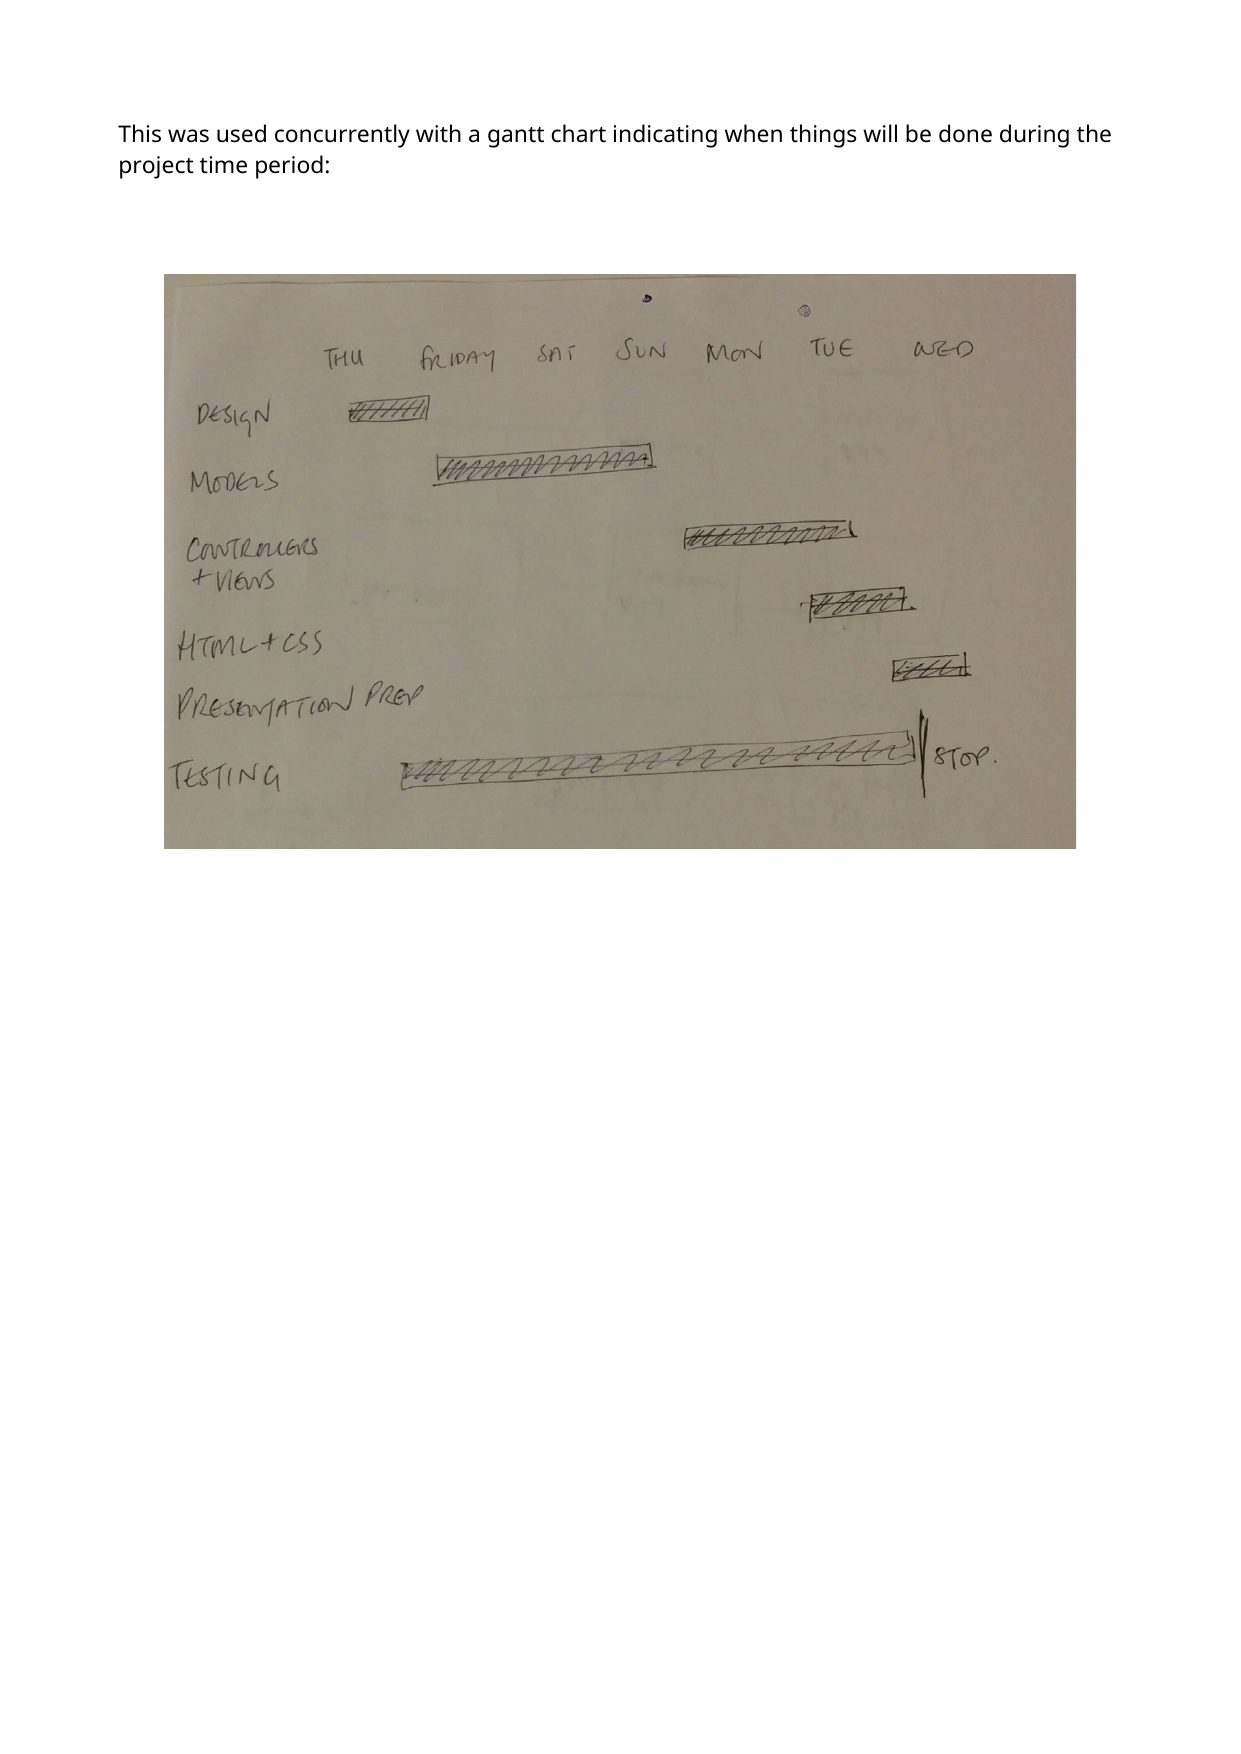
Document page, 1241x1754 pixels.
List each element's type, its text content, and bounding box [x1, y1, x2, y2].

picture [164, 274, 1077, 849]
text This was used concurrently with a gantt chart indicating when things will be done during the project time period: [118, 118, 1122, 181]
